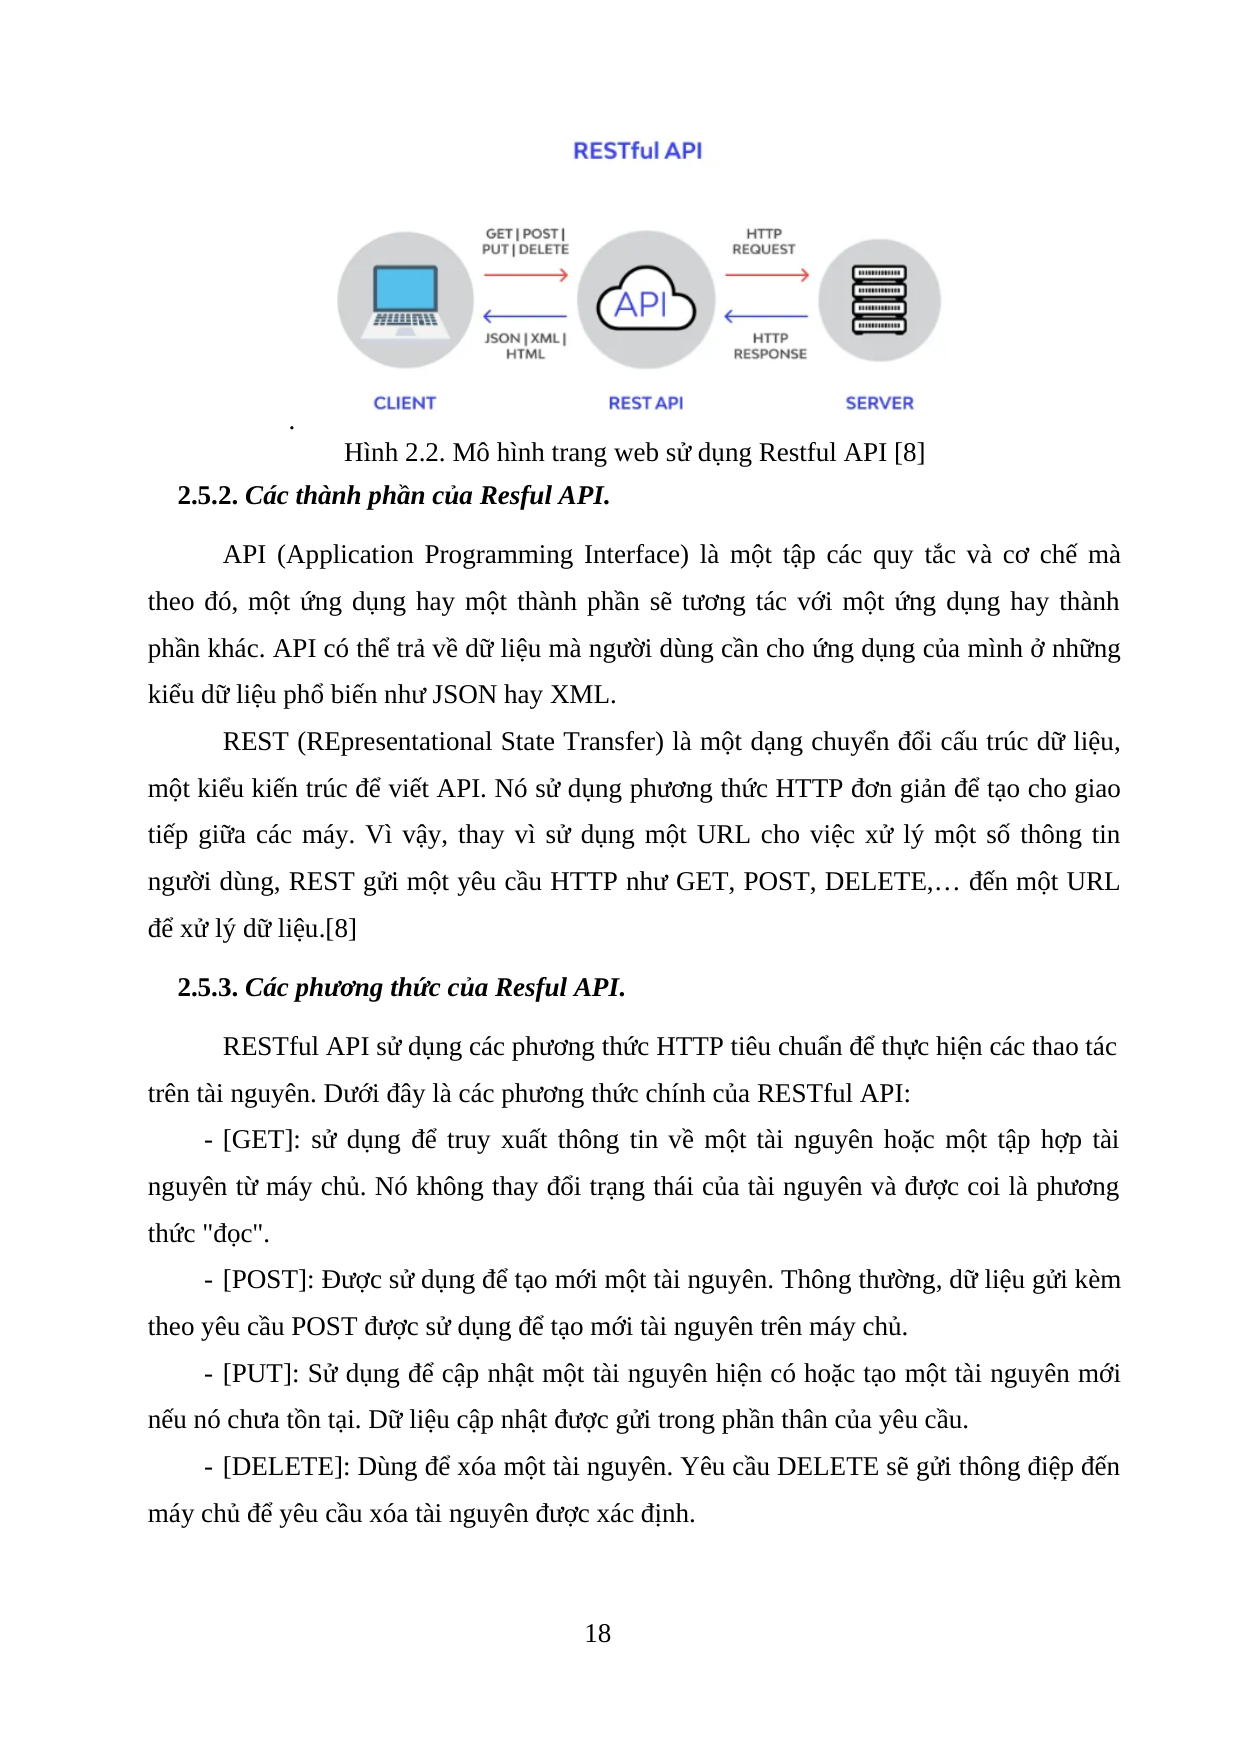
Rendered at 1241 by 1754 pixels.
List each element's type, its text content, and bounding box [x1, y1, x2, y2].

text API (Application Programming Interface) là một tập các quy tắc và cơ chế mà theo đó, một ứng dụng hay một thành phần sẽ tương tác với một ứng dụng hay thành phần khác. API có thể trả về dữ liệu mà người dùng cần cho ứng dụng của mình ở những kiểu dữ liệu phổ biến như JSON hay XML. [148, 538, 1122, 709]
list [PUT]: Sử dụng để cập nhật một tài nguyên hiện có hoặc tạo một tài nguyên mới nếu nó chưa tồn tại. Dữ liệu cập nhật được gửi trong phần thân của yêu cầu. [148, 1357, 1122, 1434]
list [DELETE]: Dùng để xóa một tài nguyên. Yêu cầu DELETE sẽ gửi thông điệp đến máy chủ để yêu cầu xóa tài nguyên được xác định. [148, 1450, 1122, 1528]
text REST (REpresentational State Transfer) là một dạng chuyển đổi cấu trúc dữ liệu, một kiểu kiến trúc để viết API. Nó sử dụng phương thức HTTP đơn giản để tạo cho giao tiếp giữa các máy. Vì vậy, thay vì sử dụng một URL cho việc xử lý một số thông tin người dùng, REST gửi một yêu cầu HTTP như GET, POST, DELETE,… đến một URL để xử lý dữ liệu.[8] [148, 725, 1122, 943]
text Hình 2.2. Mô hình trang web sử dụng Restful API [8] [148, 436, 1122, 467]
list [POST]: Được sử dụng để tạo mới một tài nguyên. Thông thường, dữ liệu gửi kèm theo yêu cầu POST được sử dụng để tạo mới tài nguyên trên máy chủ. [148, 1263, 1122, 1341]
picture [301, 118, 982, 430]
subtitle Các thành phần của Resful API. [177, 479, 1122, 510]
text RESTful API sử dụng các phương thức HTTP tiêu chuẩn để thực hiện các thao tác trên tài nguyên. Dưới đây là các phương thức chính của RESTful API: [148, 1030, 1122, 1108]
list [GET]: sử dụng để truy xuất thông tin về một tài nguyên hoặc một tập hợp tài nguyên từ máy chủ. Nó không thay đổi trạng thái của tài nguyên và được coi là phương thức "đọc". [148, 1123, 1122, 1248]
subtitle Các phương thức của Resful API. [177, 971, 1122, 1002]
